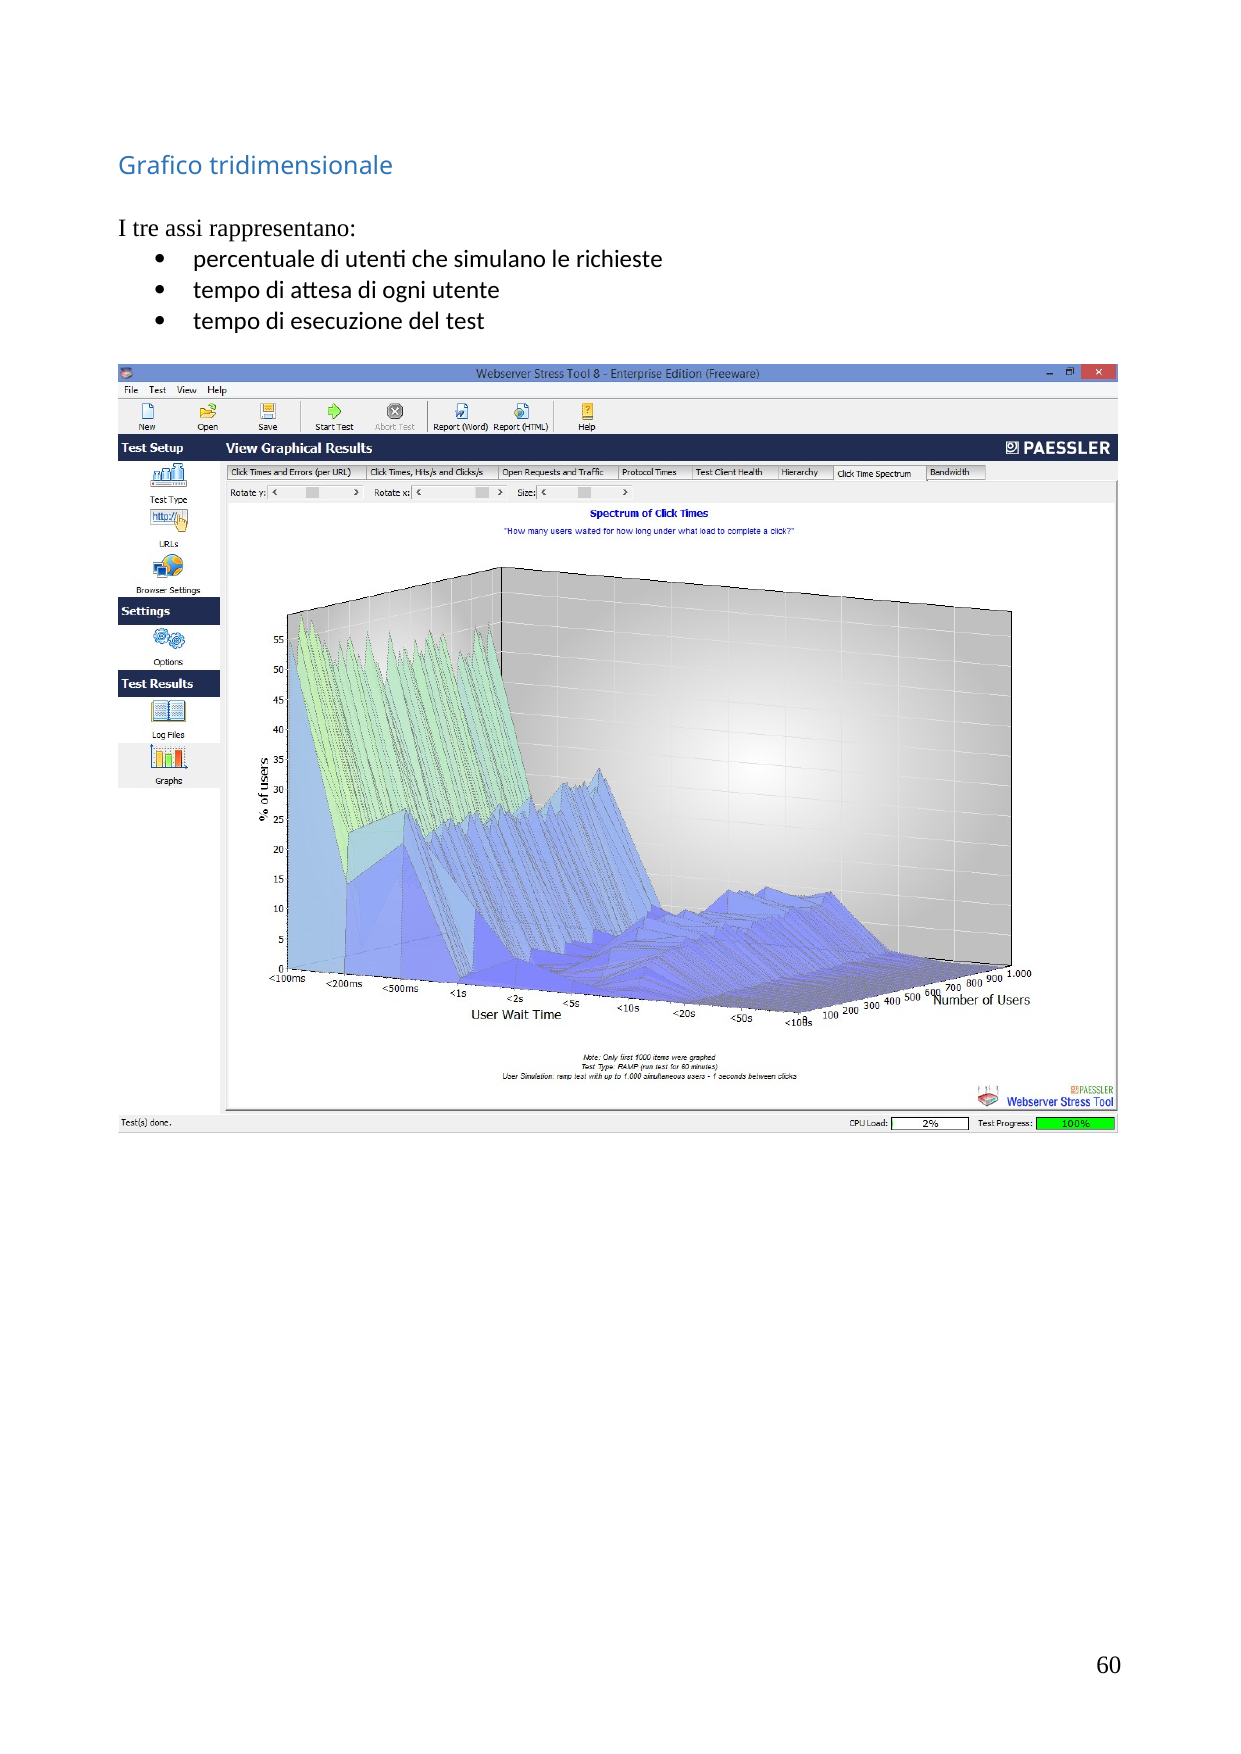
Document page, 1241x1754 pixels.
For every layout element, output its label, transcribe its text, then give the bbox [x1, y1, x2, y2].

text I tre assi rappresentano: [118, 213, 1134, 242]
text Grafico tridimensionale [118, 148, 1134, 182]
list tempo di esecuzione del test [155, 305, 1134, 335]
list tempo di attesa di ogni utente [155, 274, 1134, 305]
list percentuale di utenti che simulano le richieste [155, 242, 1134, 274]
picture [118, 364, 1118, 1133]
